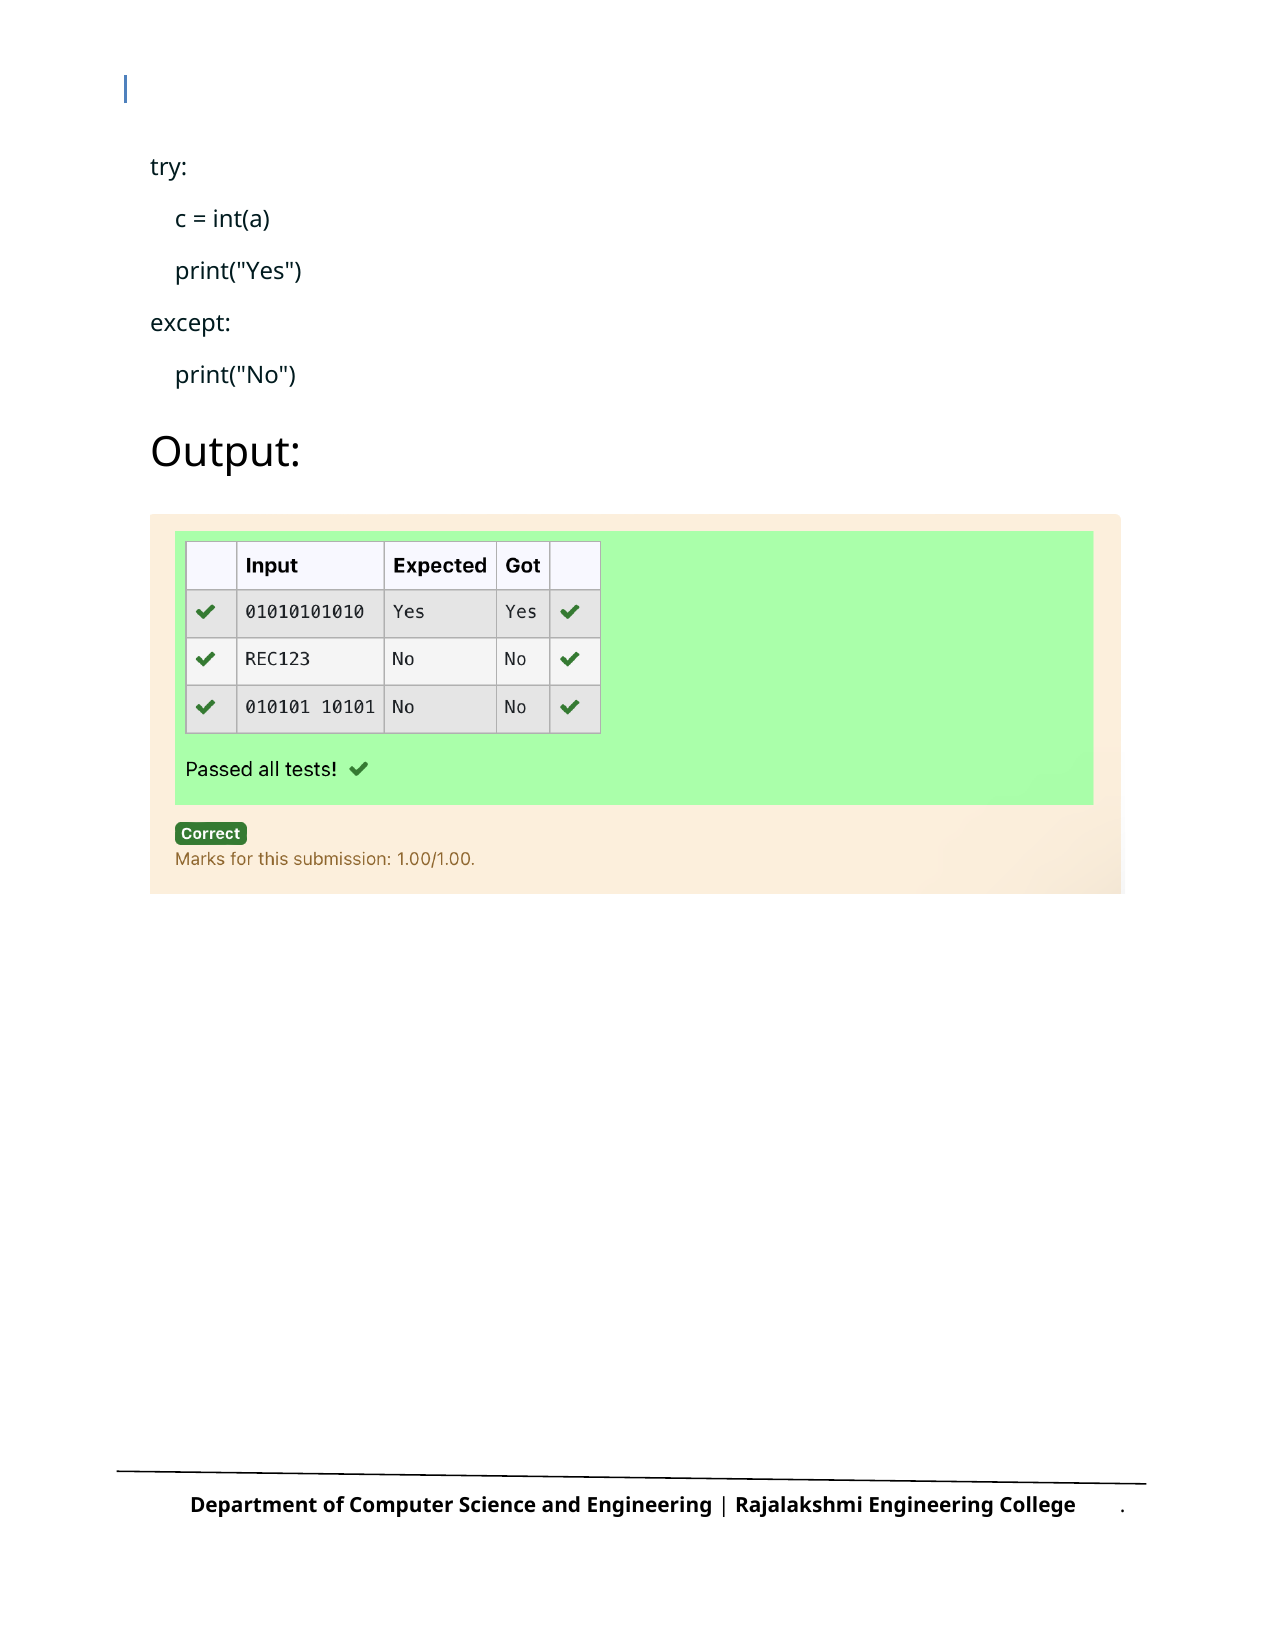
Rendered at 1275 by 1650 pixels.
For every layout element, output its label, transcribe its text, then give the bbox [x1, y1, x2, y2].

text print("No") [150, 357, 1125, 390]
text print("Yes") [150, 254, 1125, 286]
picture [150, 507, 1125, 894]
text c = int(a) [150, 202, 1125, 234]
text Output: [150, 422, 1125, 479]
text try: [150, 150, 1125, 183]
text except: [150, 306, 1125, 338]
